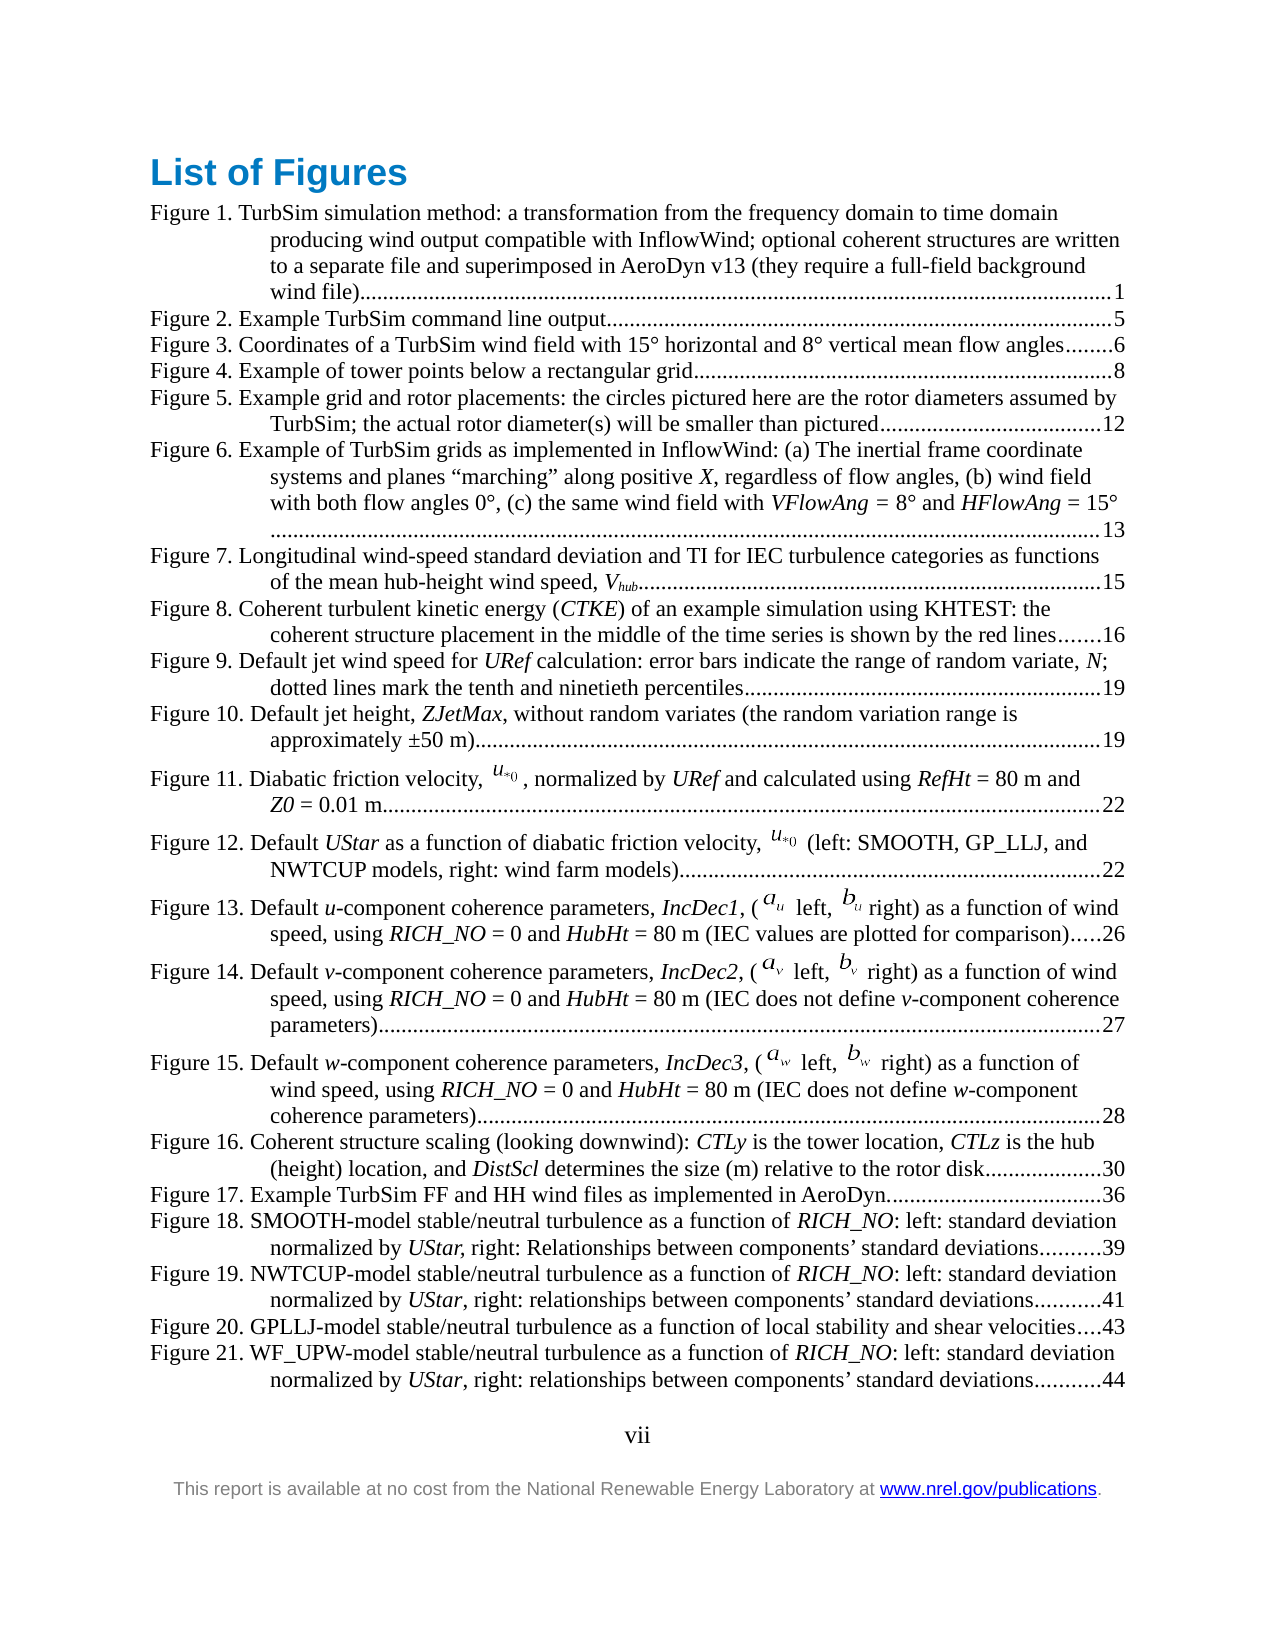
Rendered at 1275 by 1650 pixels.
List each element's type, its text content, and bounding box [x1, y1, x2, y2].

text Figure 17. Example TurbSim FF and HH wind files as implemented in AeroDyn. 36 [150, 1181, 1125, 1207]
text Figure 7. Longitudinal wind-speed standard deviation and TI for IEC turbulence categories as functions of the mean hub-height wind speed, Vhub 15 [150, 542, 1125, 595]
text Figure 19. NWTCUP-model stable/neutral turbulence as a function of RICH_NO: left: standard deviation normalized by UStar, right: relationships between components’ standard deviations 41 [150, 1260, 1125, 1313]
text Figure 14. Default v-component coherence parameters, IncDec2, ( left, right) as a function of wind speed, using RICH_NO = 0 and HubHt = 80 m (IEC does not define v-component coherence parameters) 27 [150, 947, 1125, 1037]
text Figure 10. Default jet height, ZJetMax, without random variates (the random variation range is approximately ±50 m) 19 [150, 700, 1125, 753]
text Figure 21. WF_UPW-model stable/neutral turbulence as a function of RICH_NO: left: standard deviation normalized by UStar, right: relationships between components’ standard deviations 44 [150, 1339, 1125, 1392]
text Figure 1. TurbSim simulation method: a transformation from the frequency domain to time domain producing wind output compatible with InflowWind; optional coherent structures are written to a separate file and superimposed in AeroDyn v13 (they require a full-field background wind file) 1 [150, 199, 1125, 305]
text Figure 15. Default w-component coherence parameters, IncDec3, ( left, right) as a function of wind speed, using RICH_NO = 0 and HubHt = 80 m (IEC does not define w-component coherence parameters) 28 [150, 1037, 1125, 1128]
text Figure 2. Example TurbSim command line output 5 [150, 305, 1125, 331]
text Figure 5. Example grid and rotor placements: the circles pictured here are the rotor diameters assumed by TurbSim; the actual rotor diameter(s) will be smaller than pictured 12 [150, 384, 1125, 437]
text Figure 8. Coherent turbulent kinetic energy (CTKE) of an example simulation using KHTEST: the coherent structure placement in the middle of the time series is shown by the red lines 16 [150, 595, 1125, 647]
text Figure 3. Coordinates of a TurbSim wind field with 15° horizontal and 8° vertical mean flow angles 6 [150, 331, 1125, 357]
text Figure 16. Coherent structure scaling (looking downwind): CTLy is the tower location, CTLz is the hub (height) location, and DistScl determines the size (m) relative to the rotor disk 30 [150, 1128, 1125, 1181]
text Figure 20. GPLLJ-model stable/neutral turbulence as a function of local stability and shear velocities 43 [150, 1313, 1125, 1339]
text Figure 18. SMOOTH-model stable/neutral turbulence as a function of RICH_NO: left: standard deviation normalized by UStar, right: Relationships between components’ standard deviations 39 [150, 1207, 1125, 1260]
text Figure 4. Example of tower points below a rectangular grid 8 [150, 357, 1125, 384]
text List of Figures [150, 150, 1125, 193]
text Figure 6. Example of TurbSim grids as implemented in InflowWind: (a) The inertial frame coordinate systems and planes “marching” along positive X, regardless of flow angles, (b) wind field with both flow angles 0°, (c) the same wind field with VFlowAng = 8° and HFlowAng = 15° 13 [150, 437, 1125, 542]
text Figure 12. Default UStar as a function of diabatic friction velocity, (left: SMOOTH, GP_LLJ, and NWTCUP models, right: wind farm models) 22 [150, 817, 1125, 882]
text Figure 11. Diabatic friction velocity, , normalized by URef and calculated using RefHt = 80 m and Z0 = 0.01 m 22 [150, 753, 1125, 817]
text Figure 9. Default jet wind speed for URef calculation: error bars indicate the range of random variate, N; dotted lines mark the tenth and ninetieth percentiles 19 [150, 647, 1125, 700]
text Figure 13. Default u-component coherence parameters, IncDec1, ( left, right) as a function of wind speed, using RICH_NO = 0 and HubHt = 80 m (IEC values are plotted for comparison) 26 [150, 882, 1125, 947]
